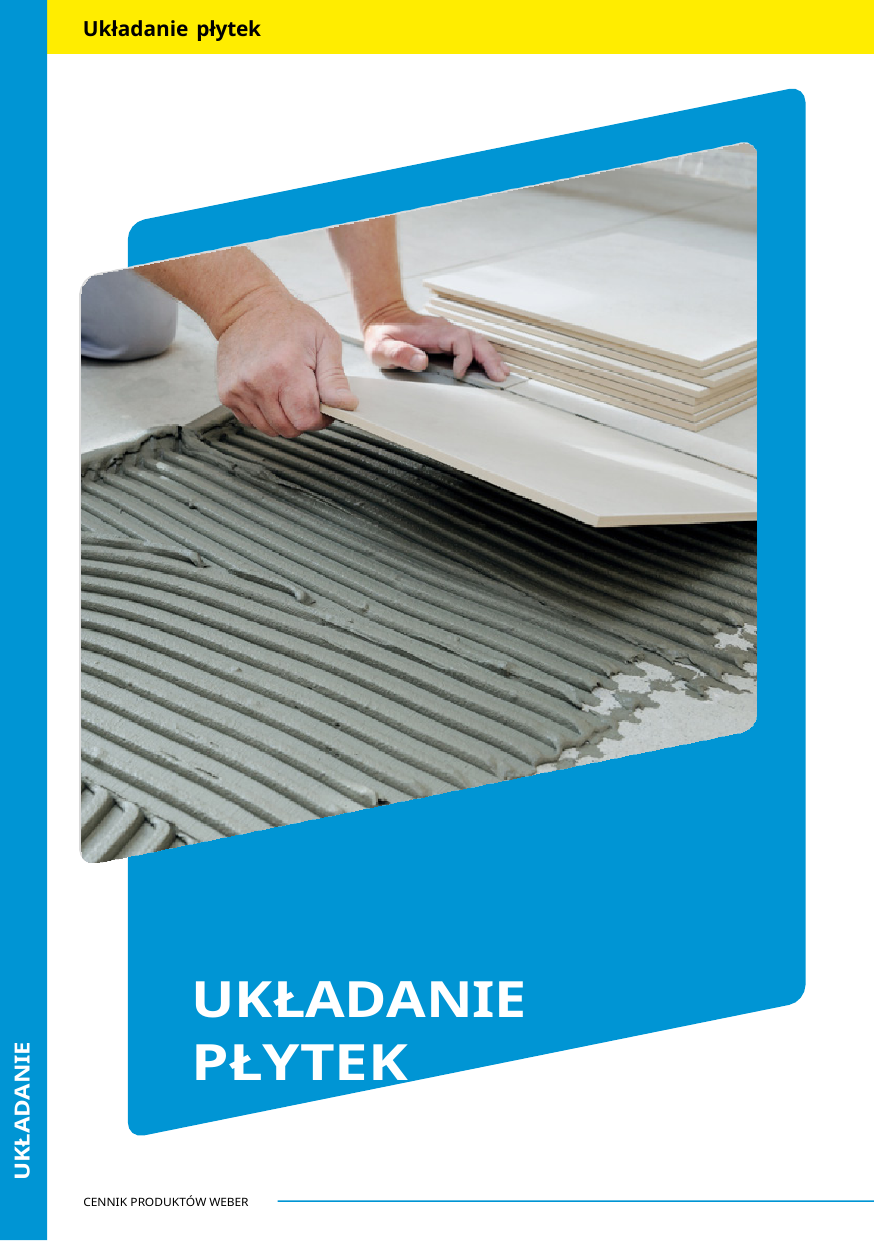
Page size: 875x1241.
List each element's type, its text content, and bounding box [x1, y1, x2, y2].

subtitle UKŁADANIE PŁYTEK [192, 966, 620, 1095]
subtitle Układanie płytek [83, 14, 815, 42]
picture [79, 142, 756, 863]
